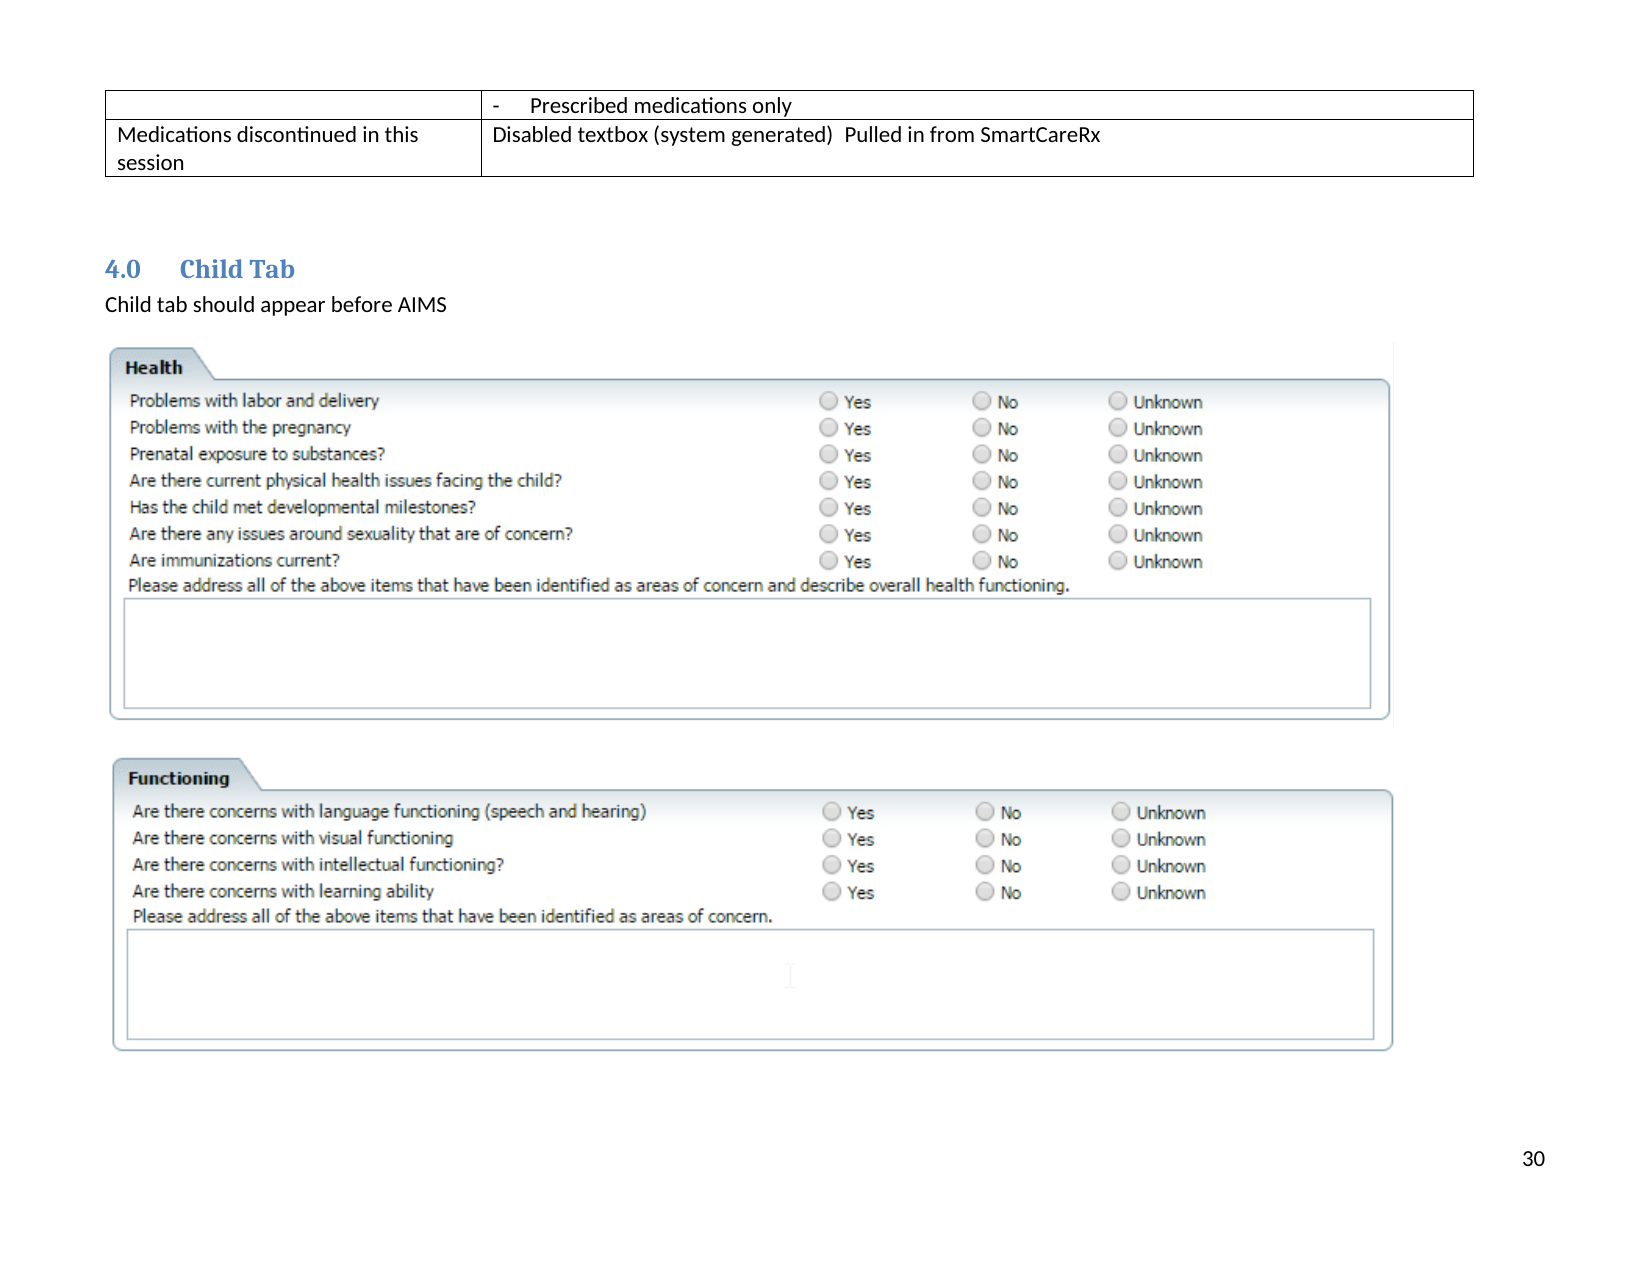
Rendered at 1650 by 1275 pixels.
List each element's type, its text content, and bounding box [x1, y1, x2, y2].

text Child tab should appear before AIMS [105, 290, 1545, 318]
table_cell Medications discontinued in this session [106, 120, 481, 176]
table_cell Disabled textbox (system generated) Pulled in from SmartCareRx [482, 120, 1473, 176]
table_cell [106, 91, 481, 119]
picture [105, 752, 1395, 1056]
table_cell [482, 91, 1473, 119]
picture [105, 343, 1395, 728]
subtitle Child Tab [105, 254, 1545, 286]
